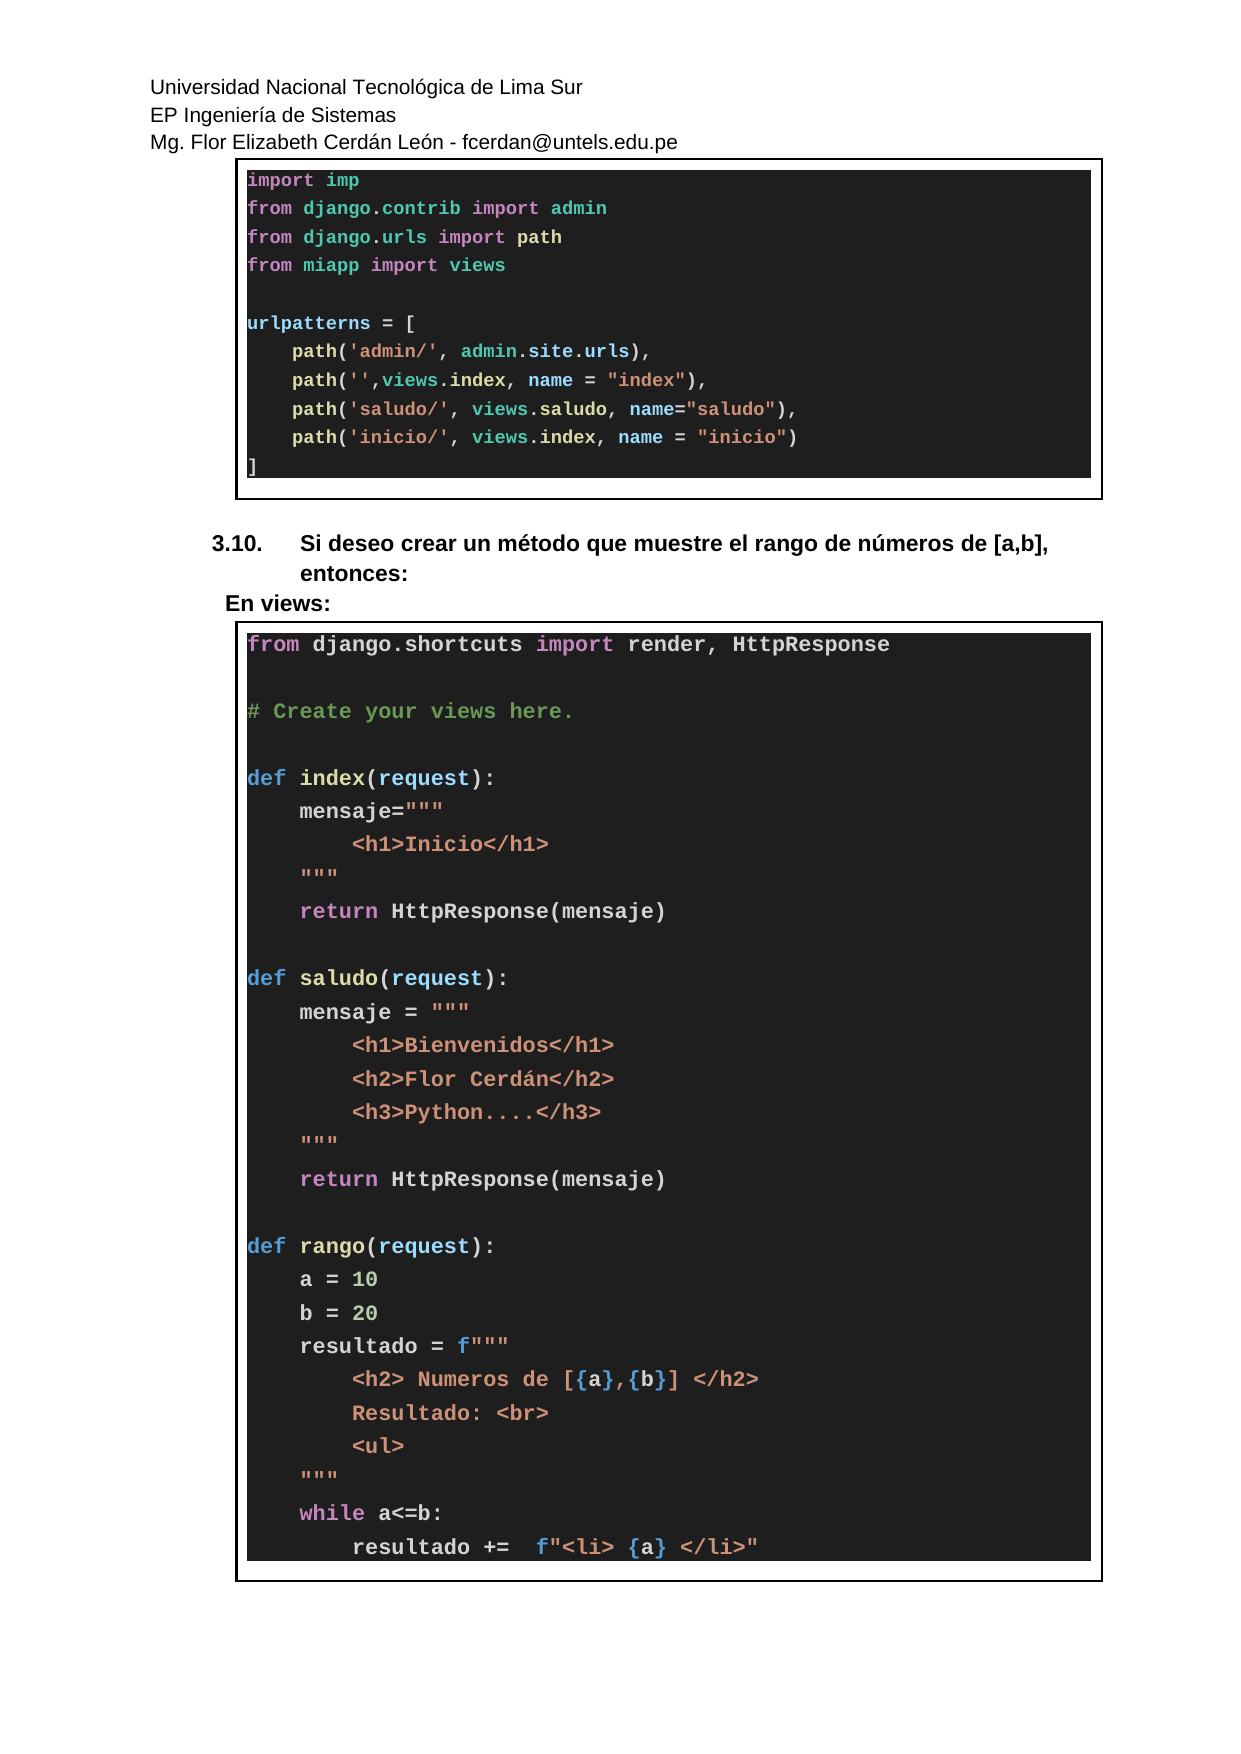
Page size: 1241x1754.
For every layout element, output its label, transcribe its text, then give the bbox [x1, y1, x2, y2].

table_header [238, 623, 1101, 1580]
table_header import imp from django.contrib import admin from django.urls import path from miapp import views urlpatterns = [ path('admin/', admin.site.urls), path('',views.index, name = "index"), path('saludo/', views.saludo, name="saludo"), path('inicio/', views.index, name = "inicio") ] [238, 160, 1101, 498]
list Si deseo crear un método que muestre el rango de números de [a,b], entonces: [262, 530, 1090, 586]
text En views: [225, 590, 1090, 617]
